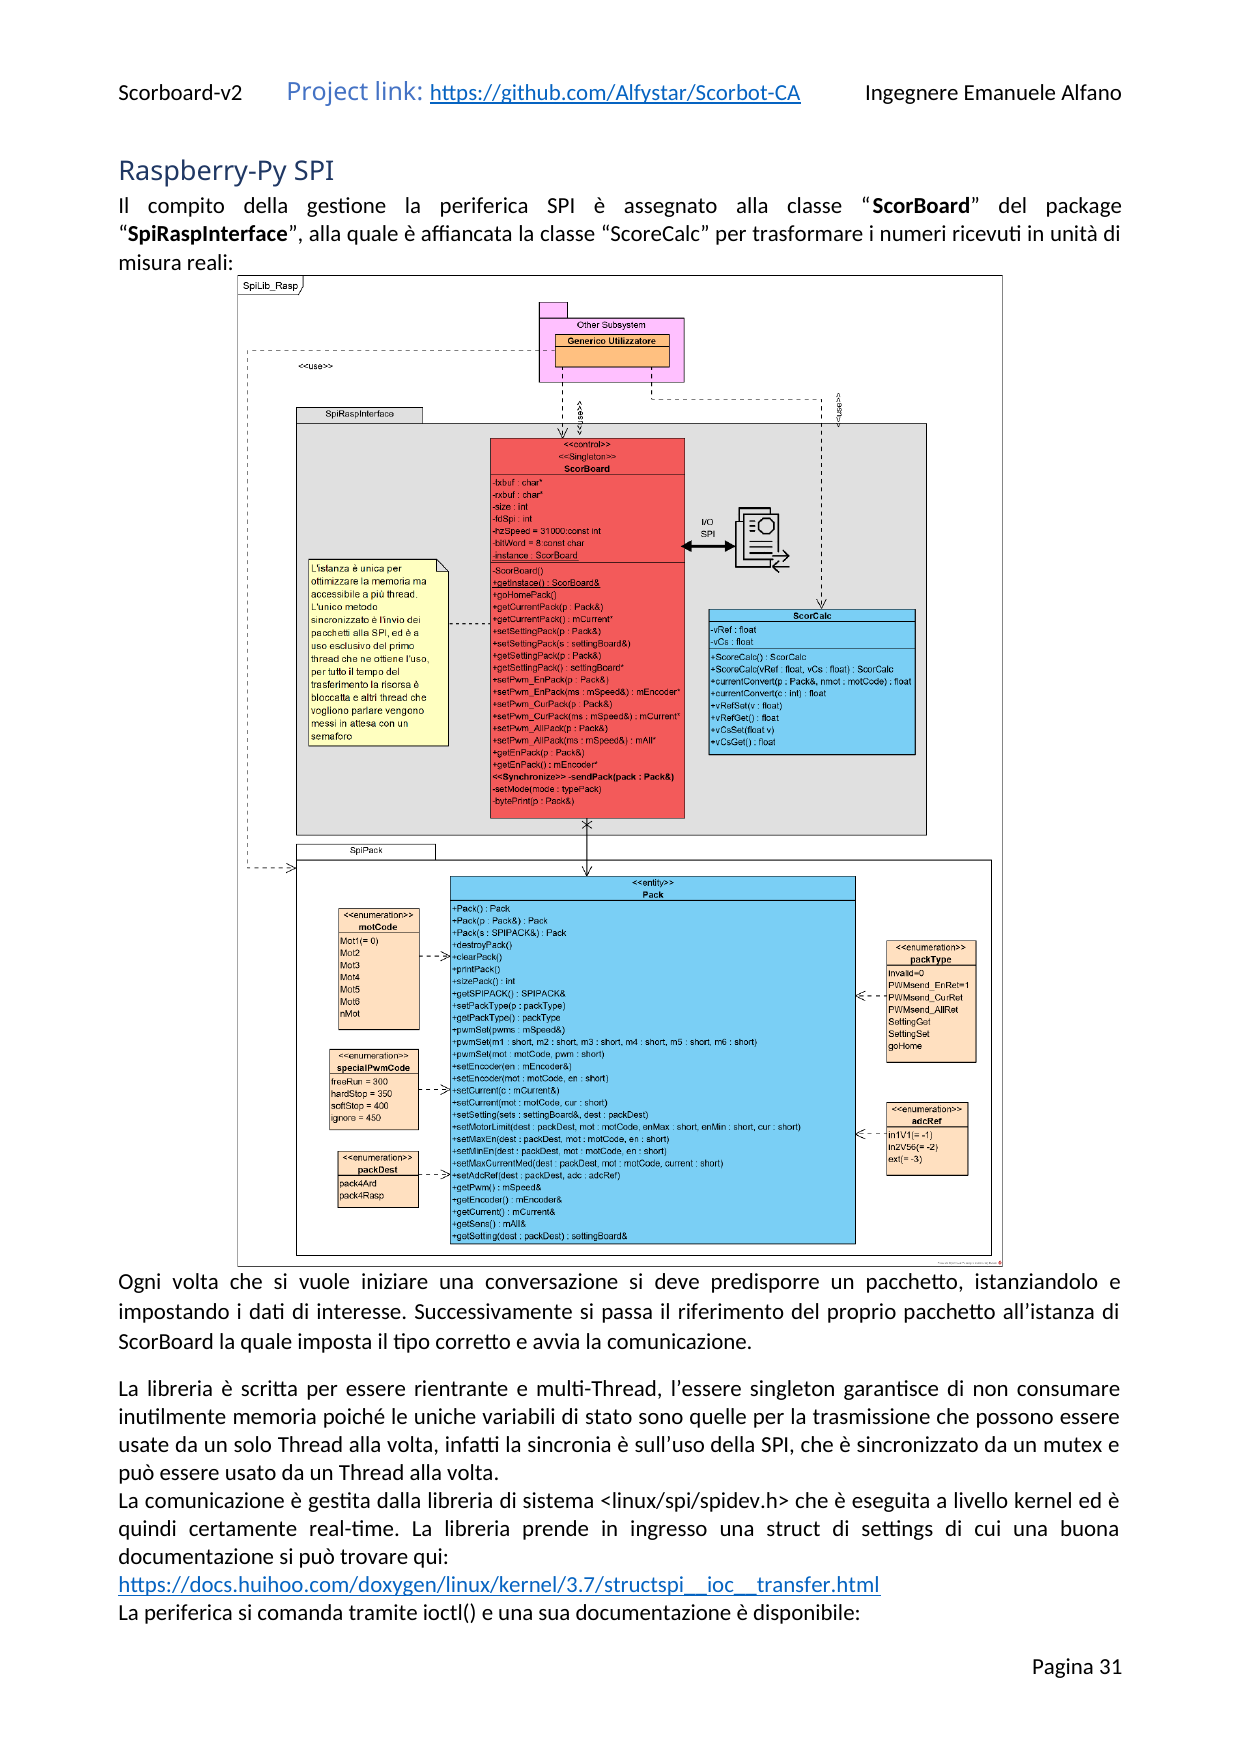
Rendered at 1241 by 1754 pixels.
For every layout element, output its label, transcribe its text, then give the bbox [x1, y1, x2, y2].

text La comunicazione è gestita dalla libreria di sistema <linux/spi/spidev.h> che è eseguita a livello kernel ed è quindi certamente real-time. La libreria prende in ingresso una struct di settings di cui una buona documentazione si può trovare qui: [118, 1486, 1122, 1571]
subtitle Raspberry-Py SPI [118, 152, 1122, 189]
text https://docs.huihoo.com/doxygen/linux/kernel/3.7/structspi__ioc__transfer.html [118, 1571, 1122, 1598]
text La libreria è scritta per essere rientrante e multi-Thread, l’essere singleton garantisce di non consumare inutilmente memoria poiché le uniche variabili di stato sono quelle per la trasmissione che possono essere usate da un solo Thread alla volta, infatti la sincronia è sull’uso della SPI, che è sincronizzato da un mutex e può essere usato da un Thread alla volta. [118, 1374, 1122, 1486]
text La periferica si comanda tramite ioctl() e una sua documentazione è disponibile: [118, 1598, 1122, 1627]
text Ogni volta che si vuole iniziare una conversazione si deve predisporre un pacchetto, istanziandolo e impostando i dati di interesse. Successivamente si passa il riferimento del proprio pacchetto all’istanza di ScorBoard la quale imposta il tipo corretto e avvia la comunicazione. [118, 1267, 1122, 1356]
picture [237, 275, 1003, 1267]
text Il compito della gestione la periferica SPI è assegnato alla classe “ScorBoard” del package “SpiRaspInterface”, alla quale è affiancata la classe “ScoreCalc” per trasformare i numeri ricevuti in unità di misura reali: [118, 192, 1122, 276]
